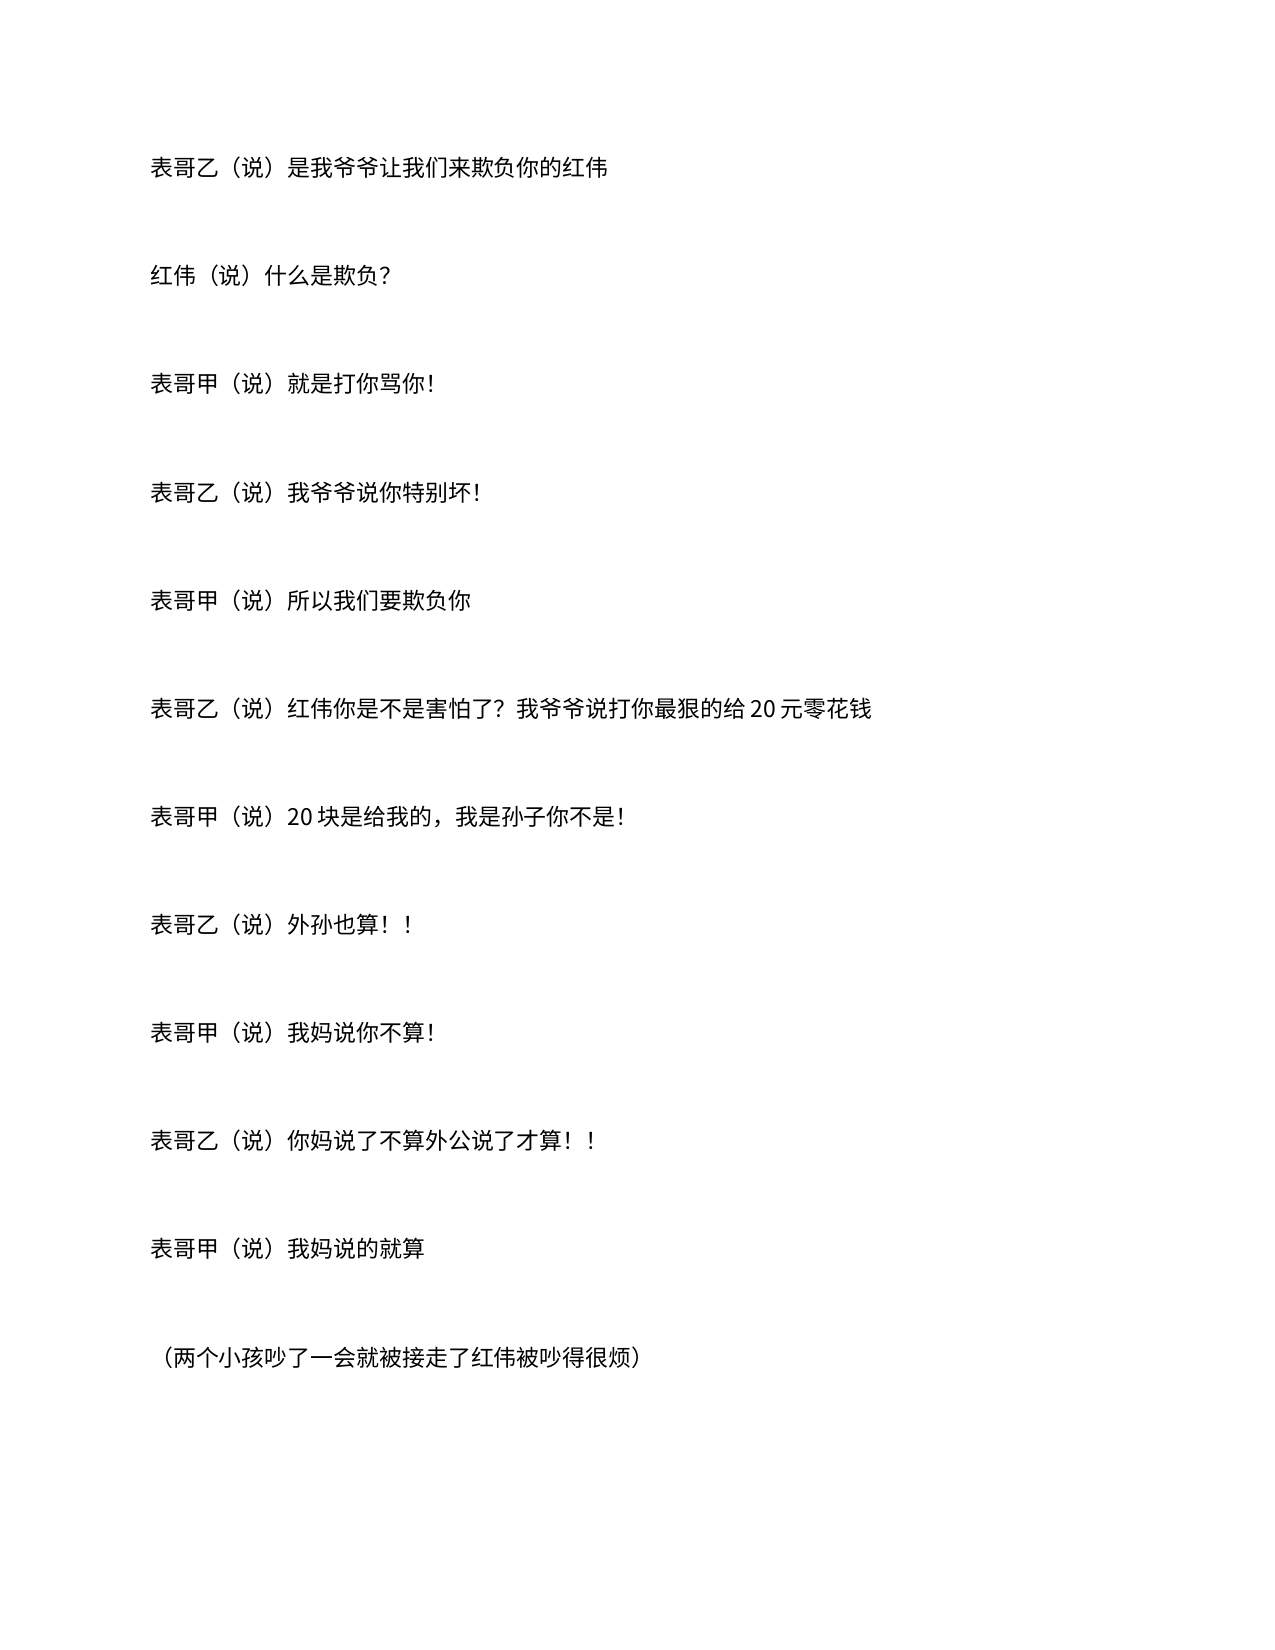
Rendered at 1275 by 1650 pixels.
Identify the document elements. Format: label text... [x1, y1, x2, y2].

text （两个小孩吵了一会就被接走了红伟被吵得很烦） [150, 1339, 1125, 1373]
text 表哥乙（说）你妈说了不算外公说了才算！！ [150, 1123, 1125, 1156]
text 表哥甲（说）就是打你骂你！ [150, 366, 1125, 399]
text 表哥甲（说）20块是给我的，我是孙子你不是！ [150, 799, 1125, 832]
text 表哥甲（说）所以我们要欺负你 [150, 582, 1125, 616]
text 表哥甲（说）我妈说的就算 [150, 1231, 1125, 1264]
text 红伟（说）什么是欺负？ [150, 258, 1125, 291]
text 表哥甲（说）我妈说你不算！ [150, 1015, 1125, 1048]
text 表哥乙（说）红伟你是不是害怕了？我爷爷说打你最狠的给20元零花钱 [150, 691, 1125, 724]
text 表哥乙（说）外孙也算！！ [150, 907, 1125, 940]
text 表哥乙（说）是我爷爷让我们来欺负你的红伟 [150, 150, 1125, 183]
text 表哥乙（说）我爷爷说你特别坏！ [150, 474, 1125, 508]
